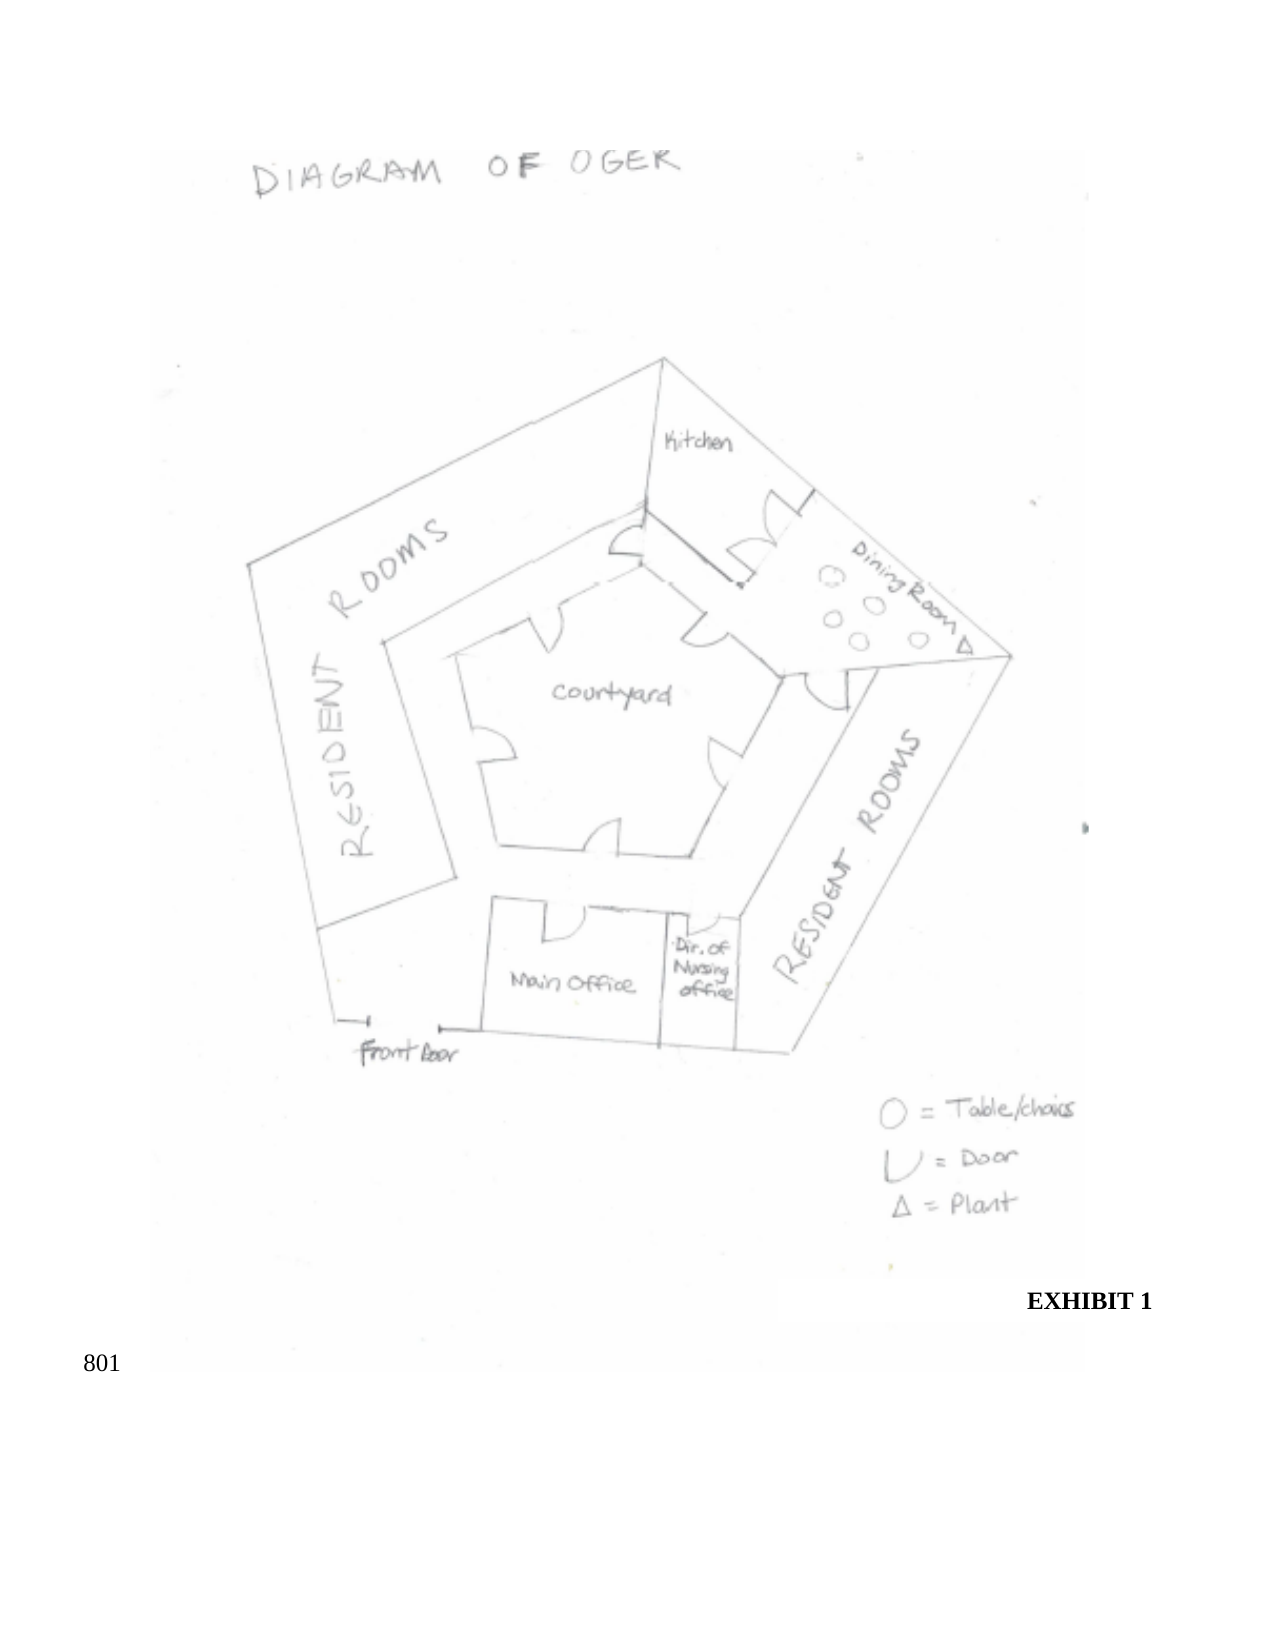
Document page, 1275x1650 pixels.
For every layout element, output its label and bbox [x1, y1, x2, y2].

picture [150, 150, 1089, 1372]
